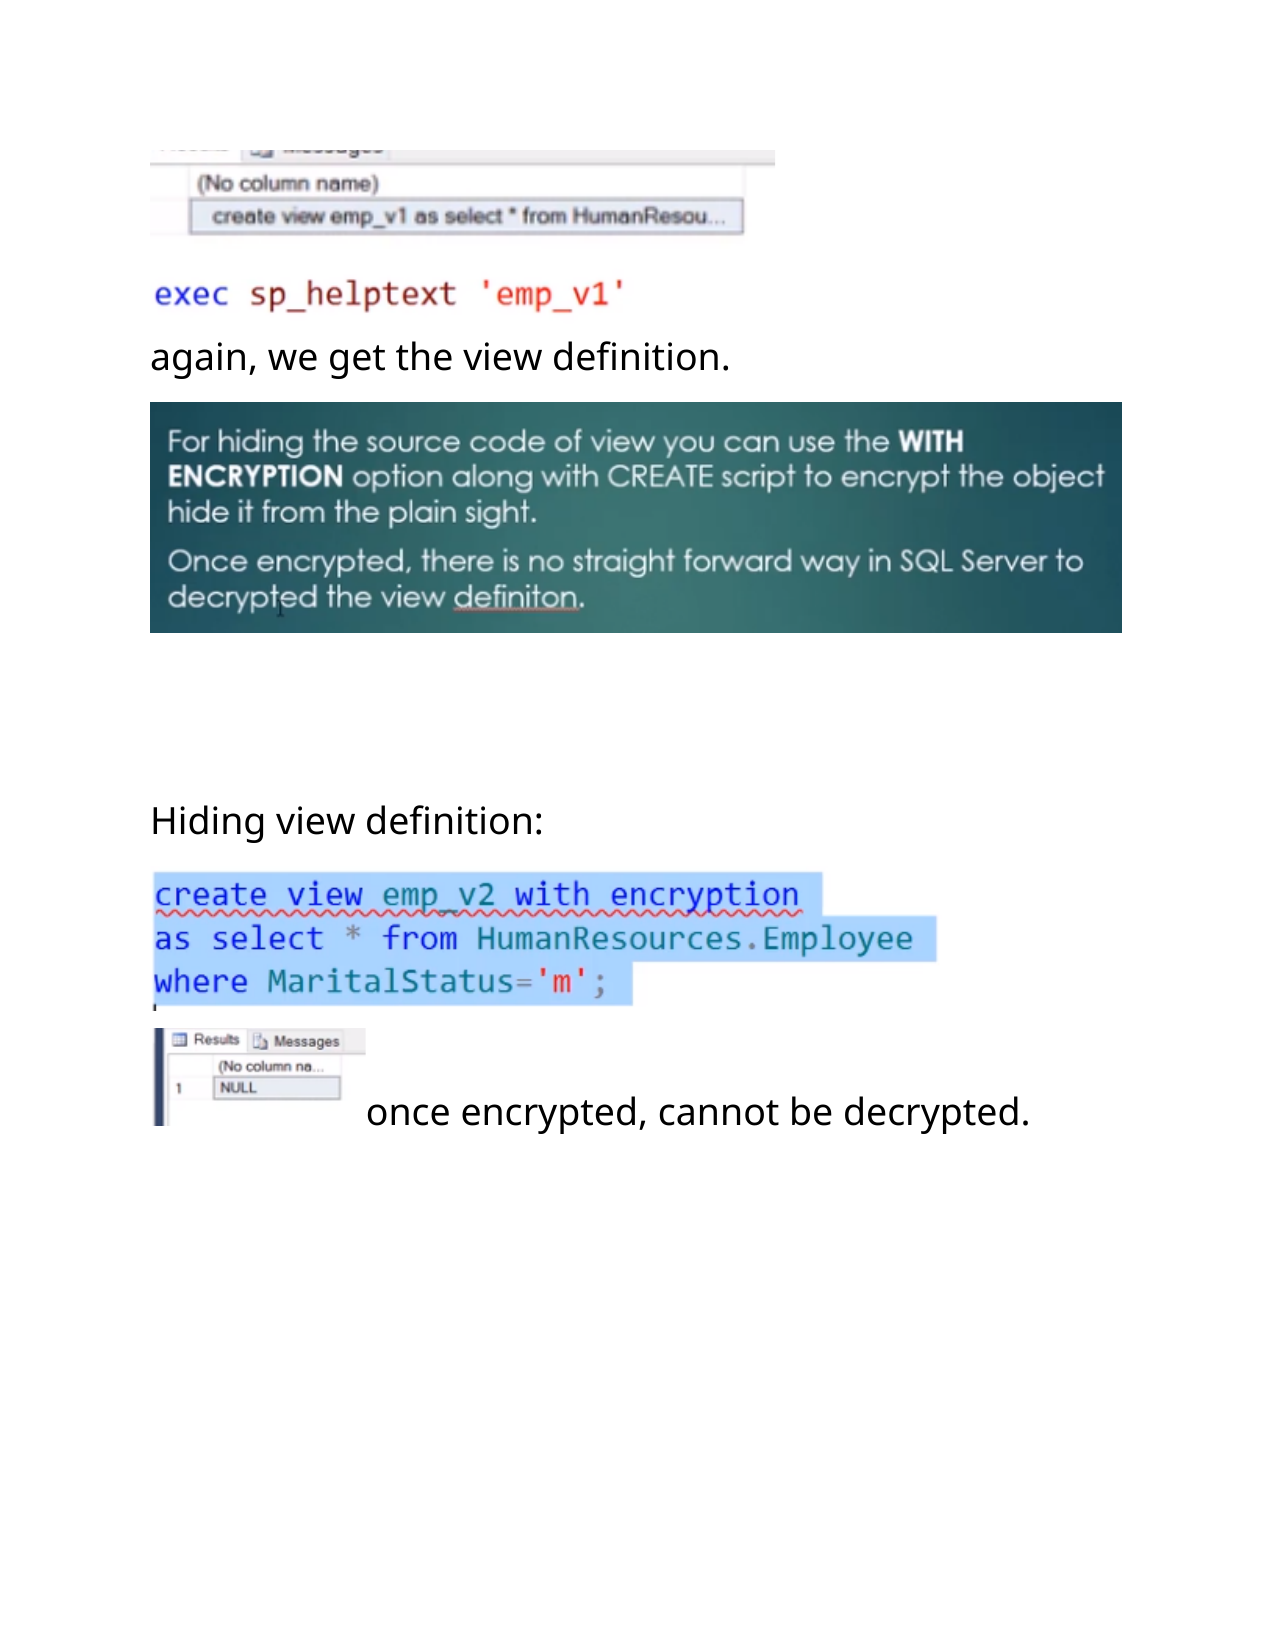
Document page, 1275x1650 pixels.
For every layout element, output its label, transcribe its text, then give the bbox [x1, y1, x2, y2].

text once encrypted, cannot be decrypted. [150, 1029, 1125, 1137]
picture [150, 866, 946, 1011]
picture [150, 267, 649, 327]
picture [150, 402, 1122, 633]
text Hiding view definition: [150, 794, 1125, 846]
picture [150, 150, 776, 249]
picture [150, 1028, 366, 1126]
